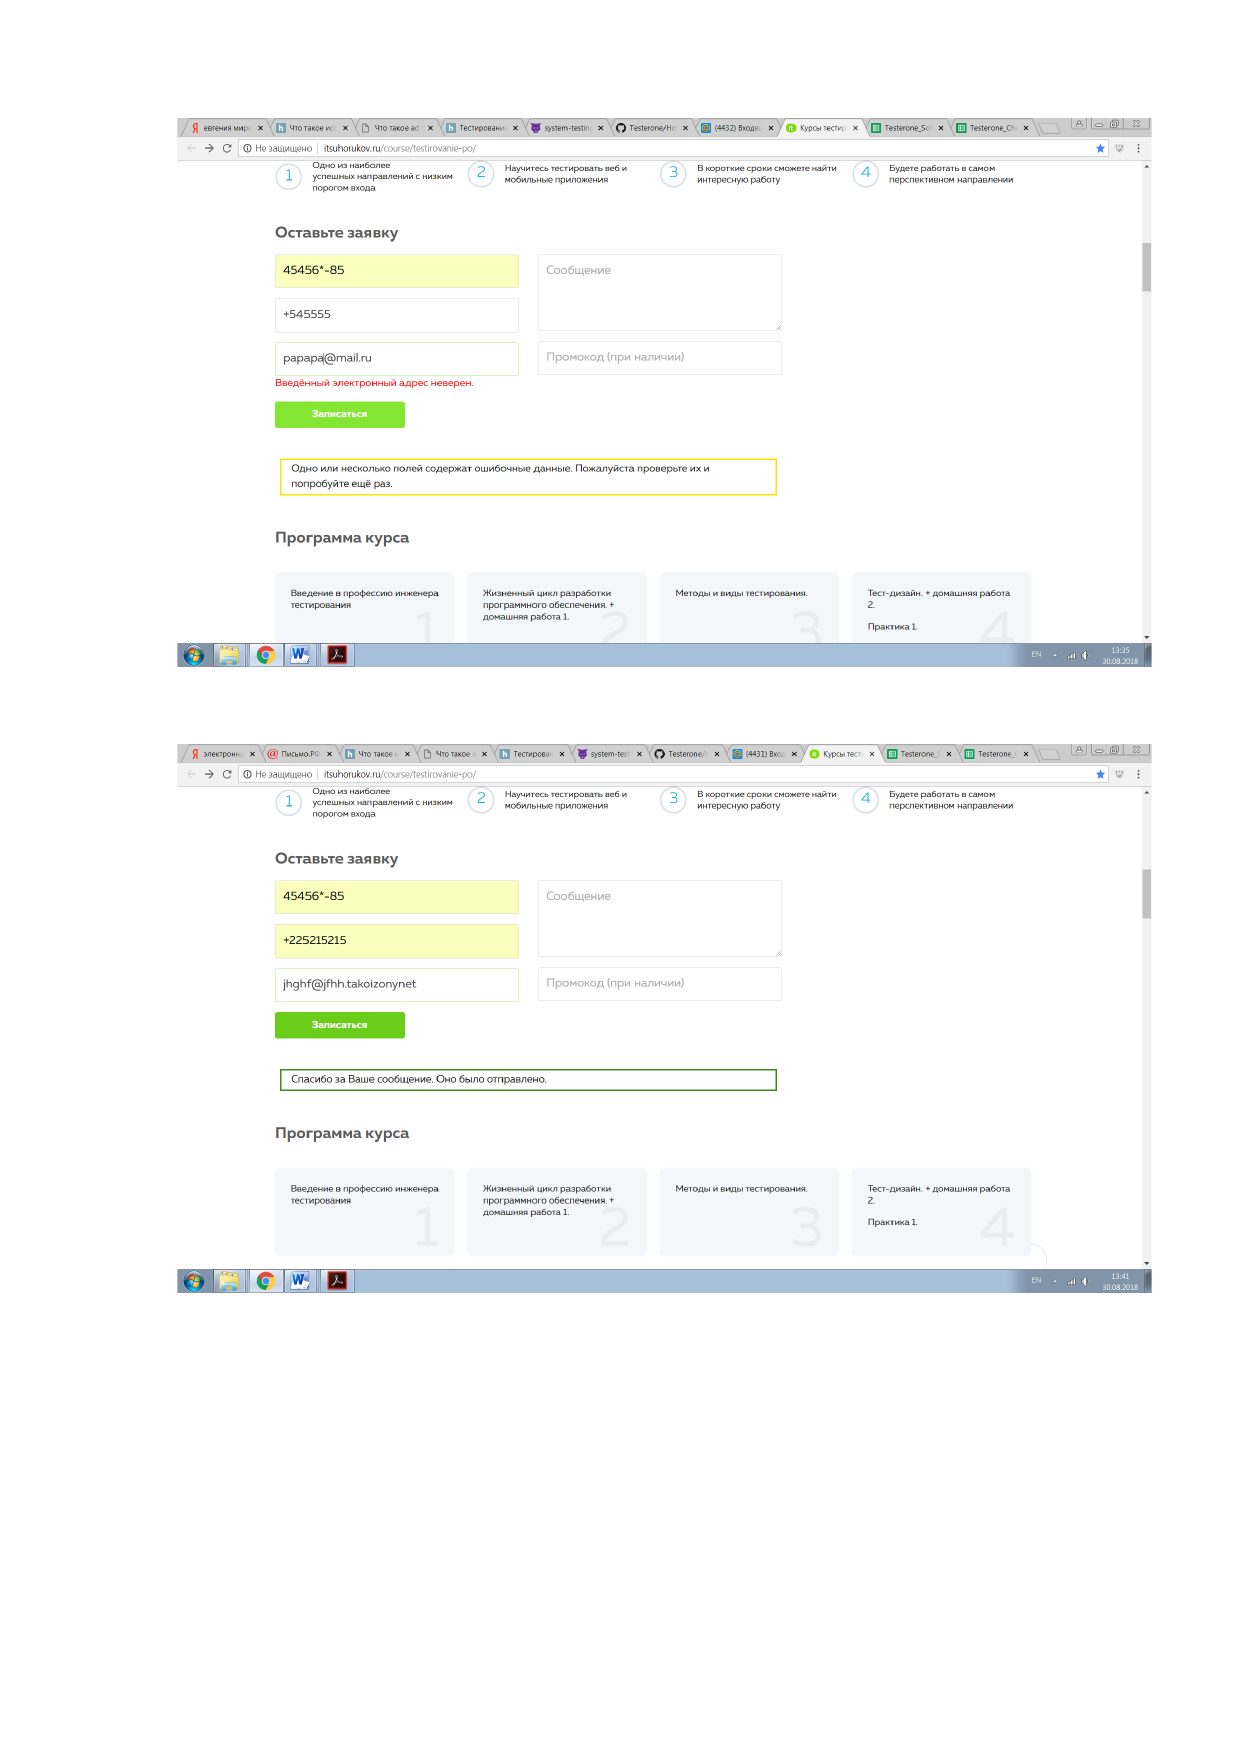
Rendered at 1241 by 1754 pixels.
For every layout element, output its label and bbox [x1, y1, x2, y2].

picture [177, 744, 1152, 1293]
picture [177, 118, 1152, 667]
